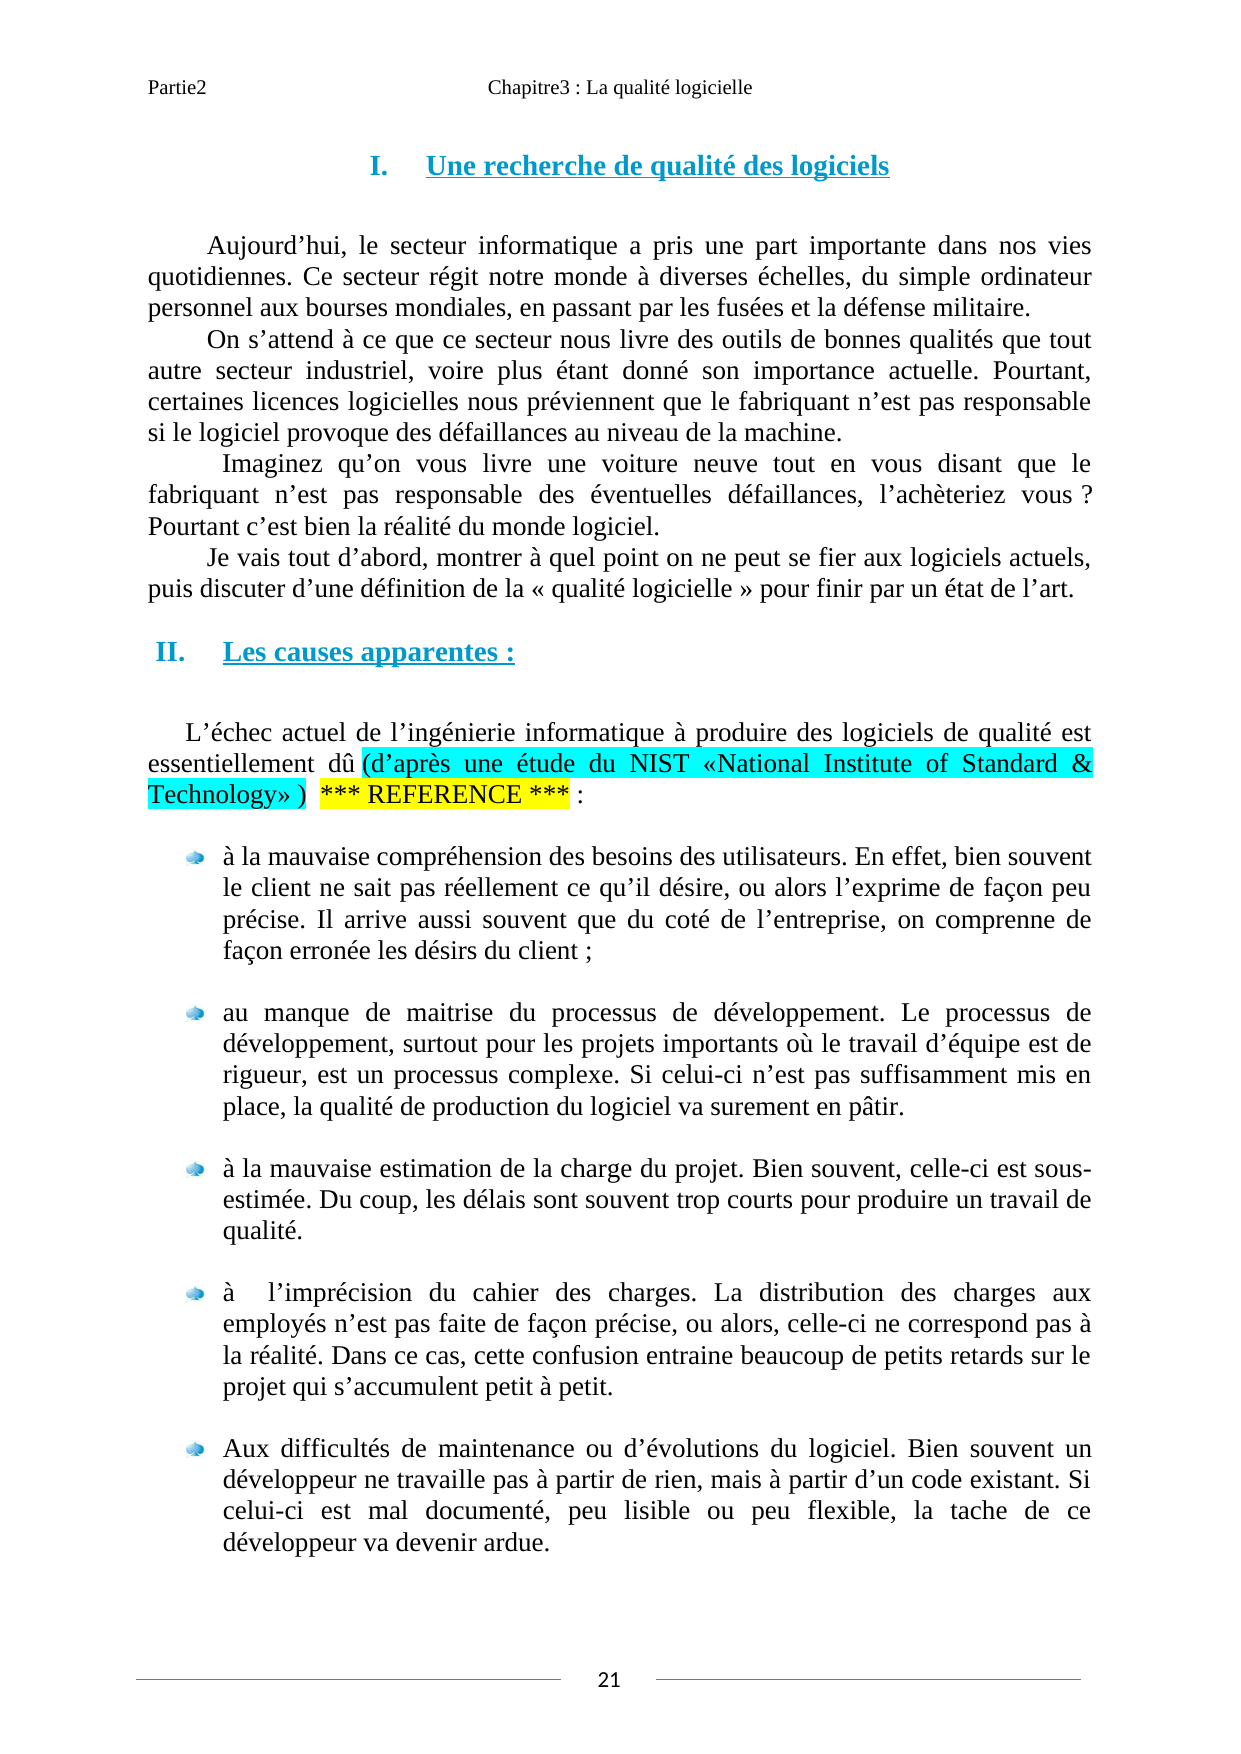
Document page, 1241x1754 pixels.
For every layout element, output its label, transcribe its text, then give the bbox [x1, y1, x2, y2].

list à l’imprécision du cahier des charges. La distribution des charges aux employés n’est pas faite de façon précise, ou alors, celle-ci ne correspond pas à la réalité. Dans ce cas, cette confusion entraine beaucoup de petits retards sur le projet qui s’accumulent petit à petit. [185, 1276, 1093, 1401]
list au manque de maitrise du processus de développement. Le processus de développement, surtout pour les projets importants où le travail d’équipe est de rigueur, est un processus complexe. Si celui-ci n’est pas suffisamment mis en place, la qualité de production du logiciel va surement en pâtir. [185, 996, 1093, 1121]
text On s’attend à ce que ce secteur nous livre des outils de bonnes qualités que tout autre secteur industriel, voire plus étant donné son importance actuelle. Pourtant, certaines licences logicielles nous préviennent que le fabriquant n’est pas responsable si le logiciel provoque des défaillances au niveau de la machine. [148, 323, 1093, 447]
picture [186, 1160, 207, 1178]
picture [186, 849, 207, 866]
text Aujourd’hui, le secteur informatique a pris une part importante dans nos vies quotidiennes. Ce secteur régit notre monde à diverses échelles, du simple ordinateur personnel aux bourses mondiales, en passant par les fusées et la défense militaire. [148, 229, 1093, 323]
text Imaginez qu’on vous livre une voiture neuve tout en vous disant que le fabriquant n’est pas responsable des éventuelles défaillances, l’achèteriez vous ? Pourtant c’est bien la réalité du monde logiciel. [148, 447, 1093, 541]
picture [186, 1440, 207, 1458]
subtitle Les causes apparentes : [185, 634, 1093, 668]
subtitle Une recherche de qualité des logiciels [185, 148, 1093, 181]
list Aux difficultés de maintenance ou d’évolutions du logiciel. Bien souvent un développeur ne travaille pas à partir de rien, mais à partir d’un code existant. Si celui-ci est mal documenté, peu lisible ou peu flexible, la tache de ce développeur va devenir ardue. [185, 1432, 1093, 1557]
picture [186, 1004, 207, 1022]
text L’échec actuel de l’ingénierie informatique à produire des logiciels de qualité est essentiellement dû (d’après une étude du NIST «National Institute of Standard & Technology» ) *** REFERENCE *** : [148, 716, 1093, 809]
list à la mauvaise estimation de la charge du projet. Bien souvent, celle-ci est sous-estimée. Du coup, les délais sont souvent trop courts pour produire un travail de qualité. [185, 1152, 1093, 1245]
text Je vais tout d’abord, montrer à quel point on ne peut se fier aux logiciels actuels, puis discuter d’une définition de la « qualité logicielle » pour finir par un état de l’art. [148, 541, 1093, 603]
picture [186, 1285, 207, 1302]
list à la mauvaise compréhension des besoins des utilisateurs. En effet, bien souvent le client ne sait pas réellement ce qu’il désire, ou alors l’exprime de façon peu précise. Il arrive aussi souvent que du coté de l’entreprise, on comprenne de façon erronée les désirs du client ; [185, 840, 1093, 965]
